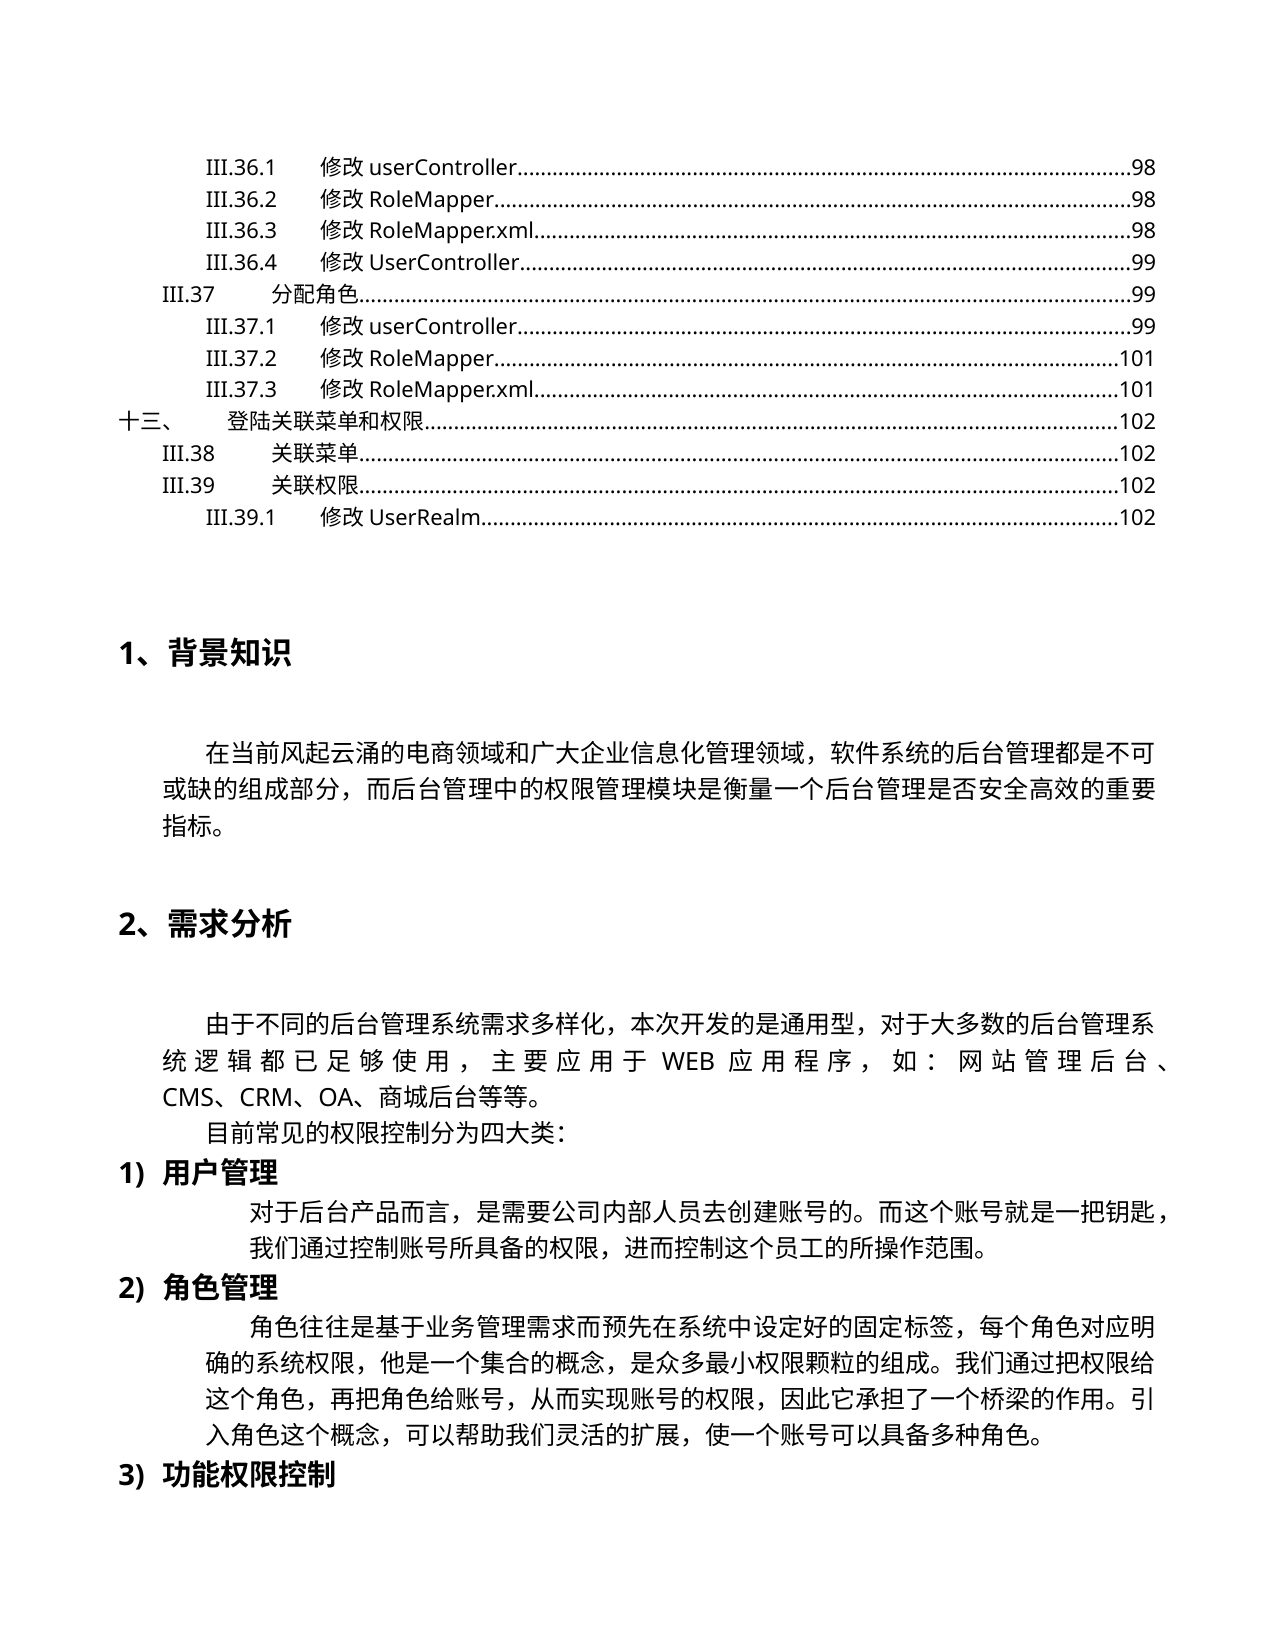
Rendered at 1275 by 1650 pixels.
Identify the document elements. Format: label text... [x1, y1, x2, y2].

subtitle 1、背景知识 [118, 628, 1157, 673]
subtitle 2、需求分析 [118, 899, 1157, 944]
text 由于不同的后台管理系统需求多样化，本次开发的是通用型，对于大多数的后台管理系统逻辑都已足够使用，主要应用于WEB应用程序，如：网站管理后台、CMS、CRM、OA、商城后台等等。 [162, 1005, 1157, 1113]
text 对于后台产品而言，是需要公司内部人员去创建账号的。而这个账号就是一把钥匙，我们通过控制账号所具备的权限，进而控制这个员工的所操作范围。 [249, 1192, 1157, 1264]
list 用户管理 [118, 1150, 1157, 1192]
list 角色往往是基于业务管理需求而预先在系统中设定好的固定标签，每个角色对应明确的系统权限，他是一个集合的概念，是众多最小权限颗粒的组成。我们通过把权限给这个角色，再把角色给账号，从而实现账号的权限，因此它承担了一个桥梁的作用。引入角色这个概念，可以帮助我们灵活的扩展，使一个账号可以具备多种角色。 [206, 1307, 1157, 1452]
list 功能权限控制 [118, 1452, 1157, 1494]
text 目前常见的权限控制分为四大类： [162, 1113, 1157, 1150]
list 角色管理 [118, 1264, 1157, 1307]
text 在当前风起云涌的电商领域和广大企业信息化管理领域，软件系统的后台管理都是不可或缺的组成部分，而后台管理中的权限管理模块是衡量一个后台管理是否安全高效的重要指标。 [162, 733, 1157, 842]
